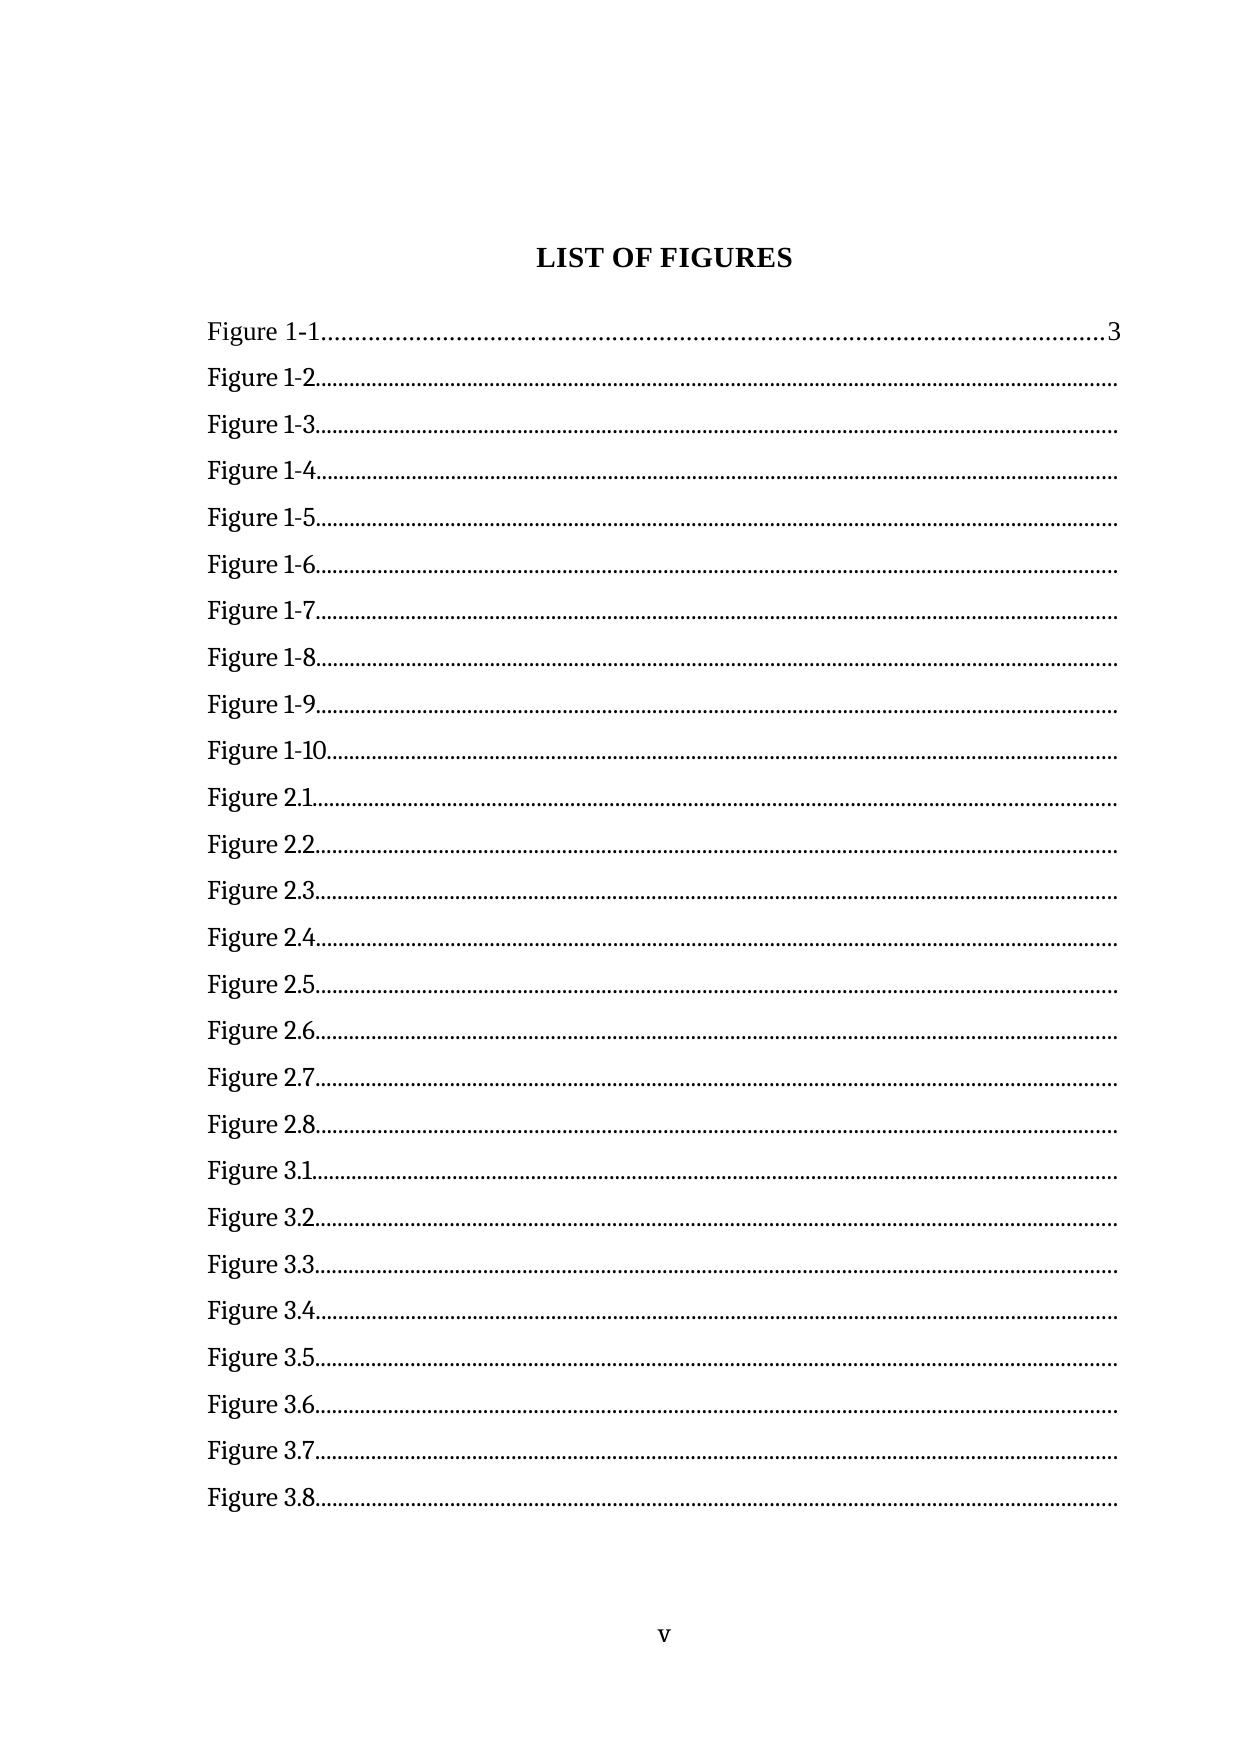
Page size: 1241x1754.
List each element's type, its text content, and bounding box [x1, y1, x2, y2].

text Figure 2.4 [207, 922, 1122, 953]
text Figure 3.6 [207, 1389, 1122, 1420]
text Figure 2.3 [207, 875, 1122, 906]
text Figure 1-9 [207, 689, 1122, 720]
text Figure 1-4 [207, 455, 1122, 486]
text Figure 3.5 [207, 1342, 1122, 1373]
title LIST OF FIGURES [207, 240, 1122, 273]
text Figure 2.7 [207, 1062, 1122, 1093]
text Figure 3.4 [207, 1295, 1122, 1326]
text Figure 1-1 3 [207, 315, 1122, 346]
text Figure 2.5 [207, 969, 1122, 1000]
text Figure 2.6 [207, 1015, 1122, 1046]
text Figure 3.3 [207, 1249, 1122, 1280]
text Figure 1-5 [207, 502, 1122, 533]
text Figure 1-2 [207, 362, 1122, 393]
text Figure 2.8 [207, 1109, 1122, 1140]
text Figure 3.1 [207, 1155, 1122, 1186]
text Figure 2.2 [207, 829, 1122, 860]
text Figure 1-6 [207, 549, 1122, 580]
text Figure 2.1 [207, 782, 1122, 813]
text Figure 3.8 [207, 1482, 1122, 1513]
text Figure 3.7 [207, 1435, 1122, 1466]
text Figure 1-3 [207, 409, 1122, 440]
text Figure 1-8 [207, 642, 1122, 673]
text Figure 1-7 [207, 595, 1122, 626]
text Figure 3.2 [207, 1202, 1122, 1233]
text Figure 1-10 [207, 735, 1122, 766]
